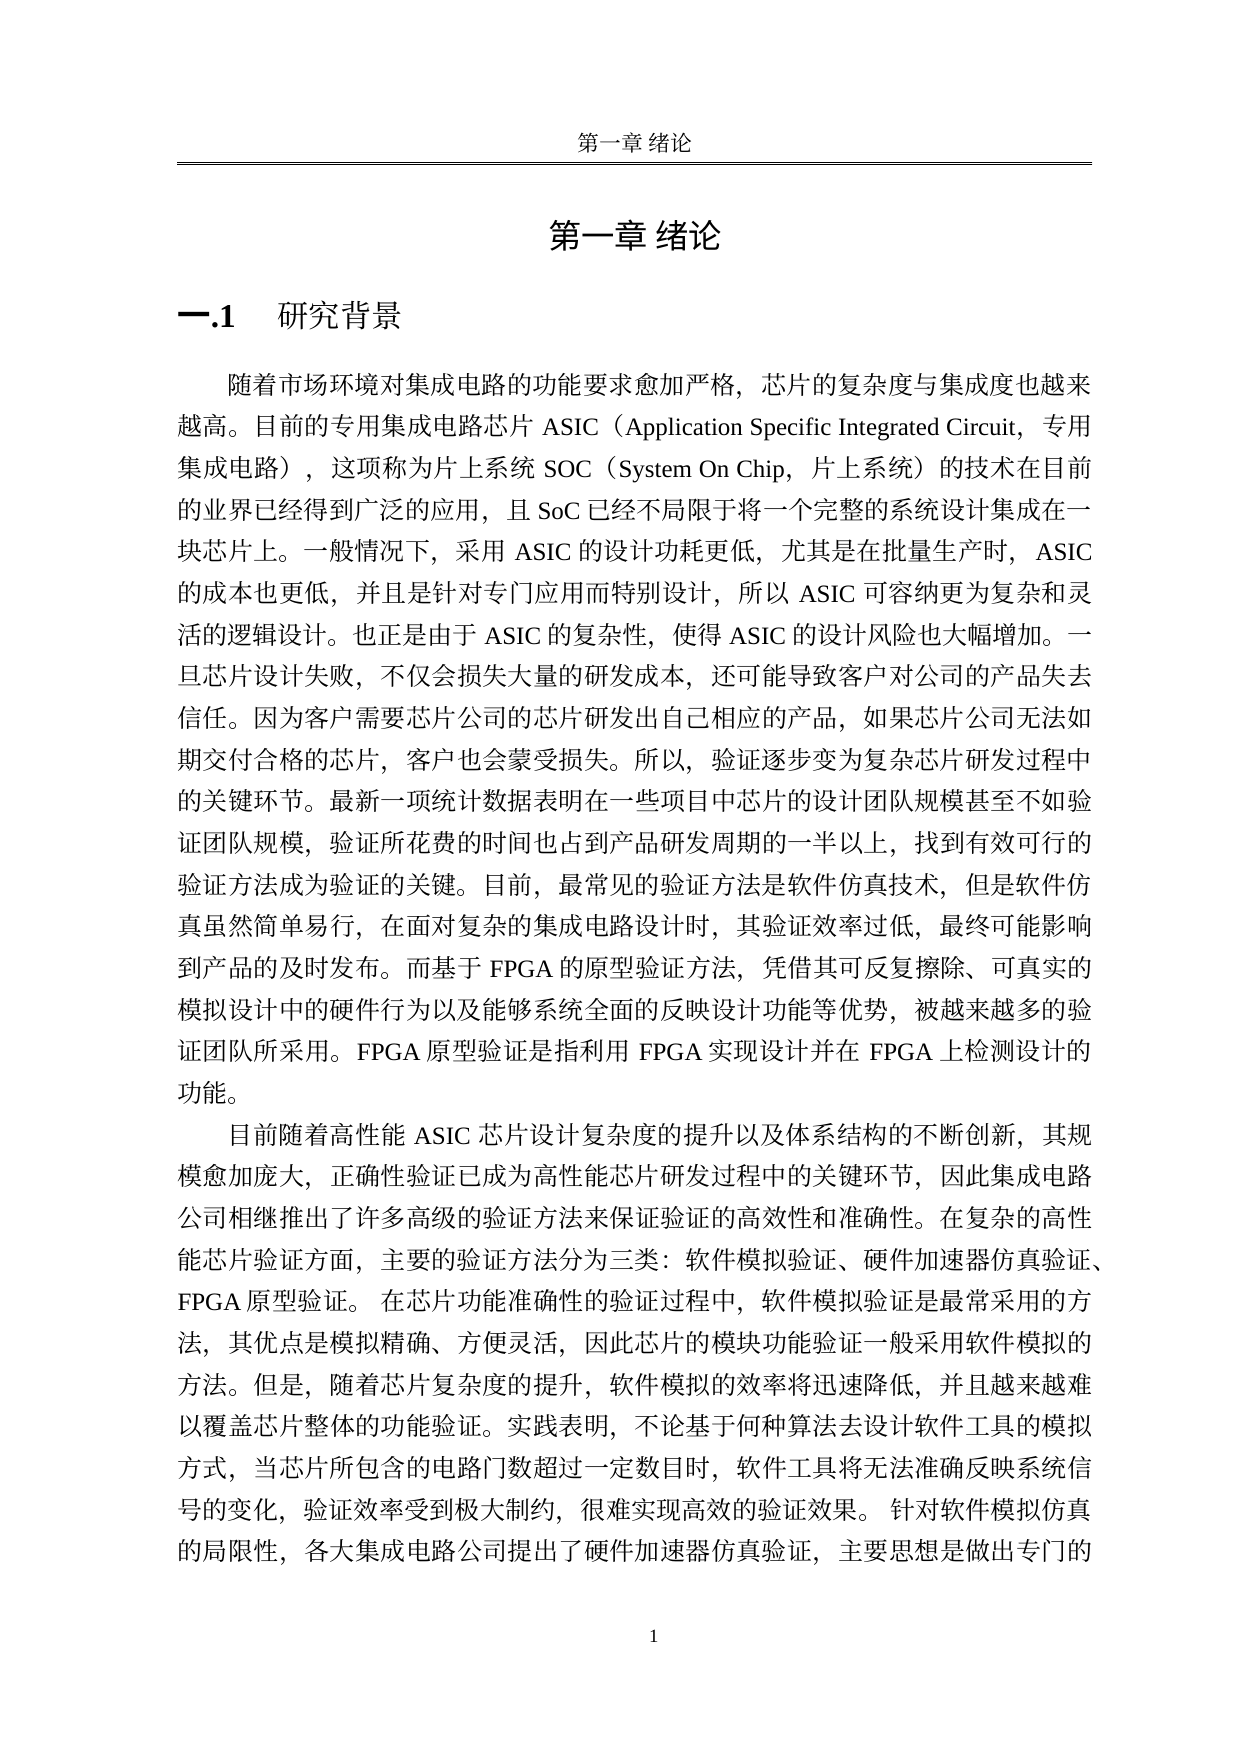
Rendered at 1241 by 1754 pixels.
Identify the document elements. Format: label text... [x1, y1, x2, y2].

subtitle 第一章 绪论 [177, 215, 1092, 257]
subtitle 研究背景 [177, 294, 1092, 336]
text 随着市场环境对集成电路的功能要求愈加严格，芯片的复杂度与集成度也越来越高。目前的专用集成电路芯片 ASIC（Application Specific Integrated Circuit，专用集成电路），这项称为片上系统 SOC（System On Chip，片上系统）的技术在目前的业界已经得到广泛的应用，且SoC已经不局限于将一个完整的系统设计集成在一块芯片上。一般情况下，采用 ASIC 的设计功耗更低，尤其是在批量生产时，ASIC 的成本也更低，并且是针对专门应用而特别设计，所以 ASIC 可容纳更为复杂和灵活的逻辑设计。也正是由于 ASIC 的复杂性，使得 ASIC 的设计风险也大幅增加。一旦芯片设计失败，不仅会损失大量的研发成本，还可能导致客户对公司的产品失去信任。因为客户需要芯片公司的芯片研发出自己相应的产品，如果芯片公司无法如期交付合格的芯片，客户也会蒙受损失。所以，验证逐步变为复杂芯片研发过程中的关键环节。最新一项统计数据表明在一些项目中芯片的设计团队规模甚至不如验证团队规模，验证所花费的时间也占到产品研发周期的一半以上，找到有效可行的验证方法成为验证的关键。目前，最常见的验证方法是软件仿真技术，但是软件仿真虽然简单易行，在面对复杂的集成电路设计时，其验证效率过低，最终可能影响到产品的及时发布。而基于 FPGA 的原型验证方法，凭借其可反复擦除、可真实的模拟设计中的硬件行为以及能够系统全面的反映设计功能等优势，被越来越多的验证团队所采用。FPGA 原型验证是指利用 FPGA 实现设计并在 FPGA 上检测设计的功能。 [177, 361, 1092, 1111]
